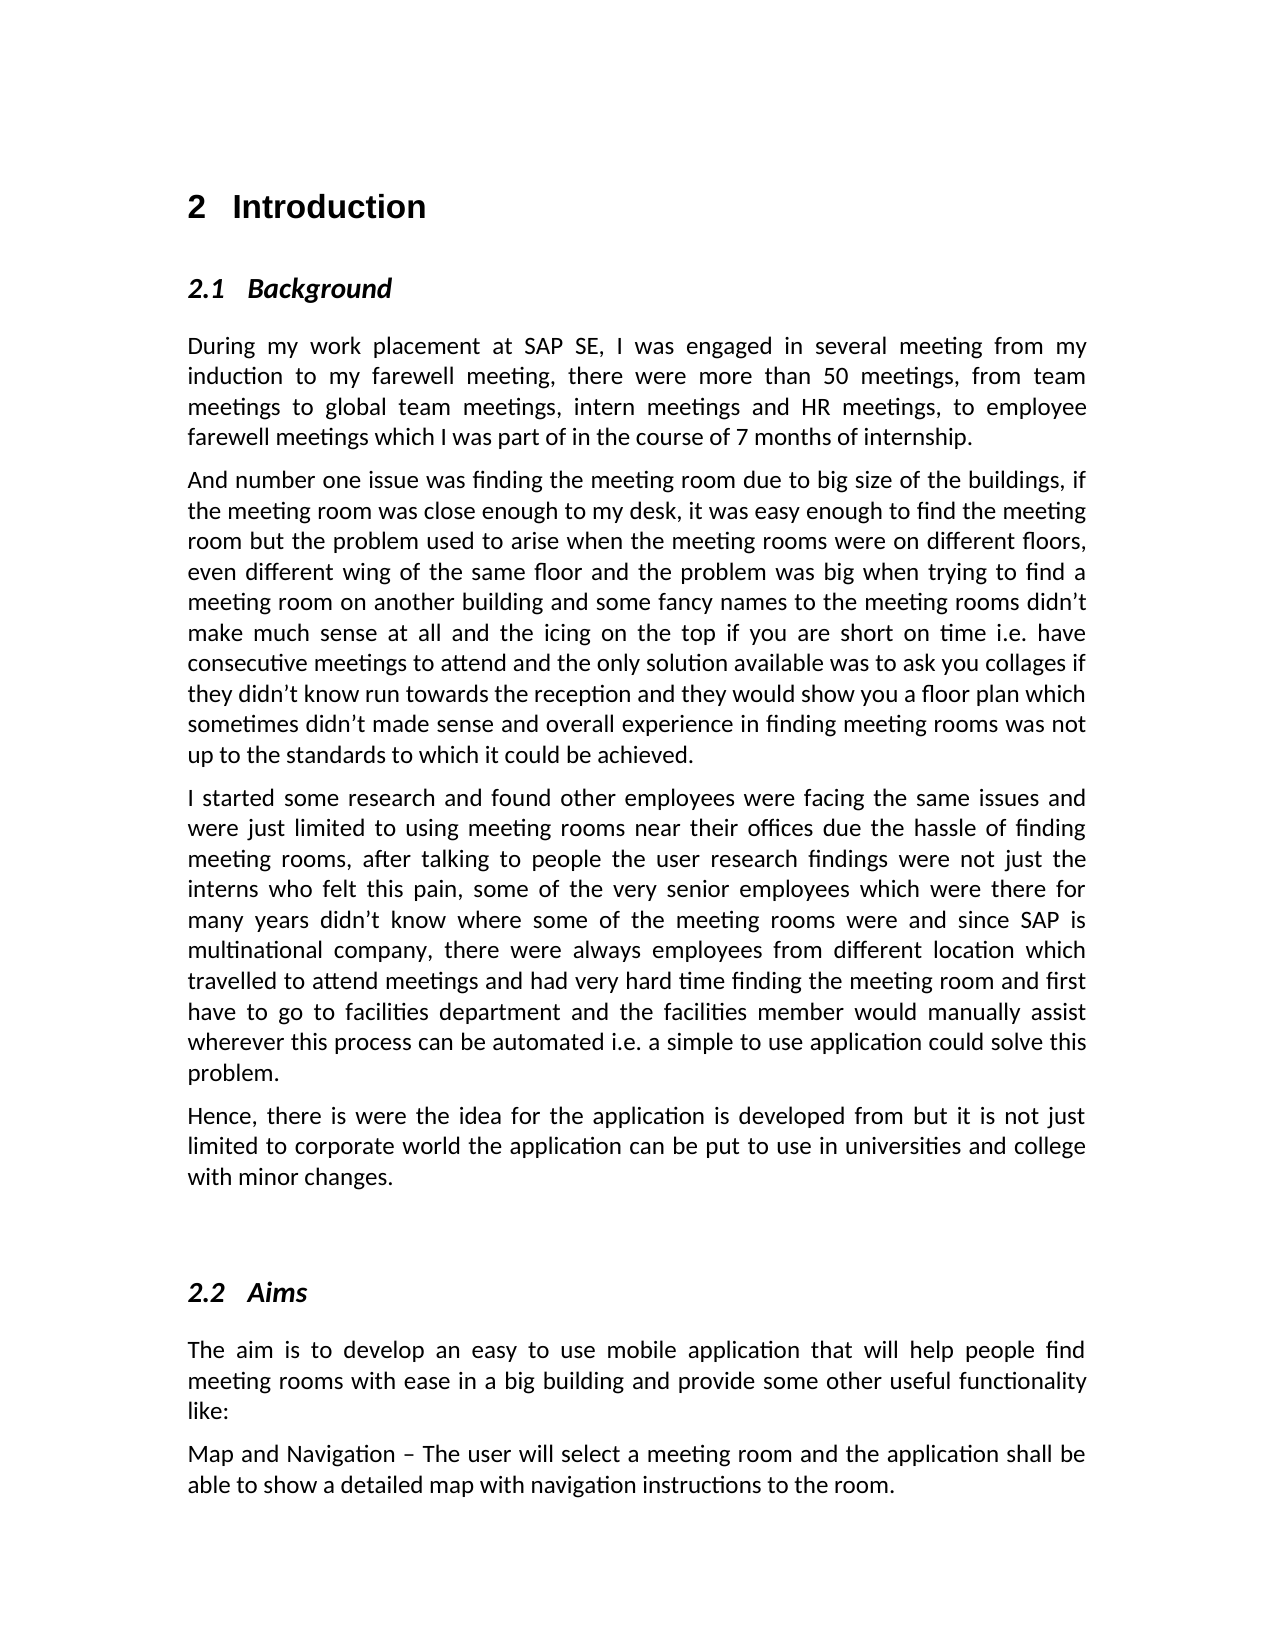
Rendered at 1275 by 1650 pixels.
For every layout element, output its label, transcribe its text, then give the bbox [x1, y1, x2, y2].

text And number one issue was finding the meeting room due to big size of the buildings, if the meeting room was close enough to my desk, it was easy enough to find the meeting room but the problem used to arise when the meeting rooms were on different floors, even different wing of the same floor and the problem was big when trying to find a meeting room on another building and some fancy names to the meeting rooms didn’t make much sense at all and the icing on the top if you are short on time i.e. have consecutive meetings to attend and the only solution available was to ask you collages if they didn’t know run towards the reception and they would show you a floor plan which sometimes didn’t made sense and overall experience in finding meeting rooms was not up to the standards to which it could be achieved. [187, 464, 1088, 769]
text During my work placement at SAP SE, I was engaged in several meeting from my induction to my farewell meeting, there were more than 50 meetings, from team meetings to global team meetings, intern meetings and HR meetings, to employee farewell meetings which I was part of in the course of 7 months of internship. [187, 330, 1088, 452]
subtitle Aims [187, 1274, 1088, 1310]
subtitle Introduction [187, 187, 1088, 226]
subtitle Background [187, 270, 1088, 306]
text Map and Navigation – The user will select a meeting room and the application shall be able to show a detailed map with navigation instructions to the room. [187, 1438, 1088, 1499]
text I started some research and found other employees were facing the same issues and were just limited to using meeting rooms near their offices due the hassle of finding meeting rooms, after talking to people the user research findings were not just the interns who felt this pain, some of the very senior employees which were there for many years didn’t know where some of the meeting rooms were and since SAP is multinational company, there were always employees from different location which travelled to attend meetings and had very hard time finding the meeting room and first have to go to facilities department and the facilities member would manually assist wherever this process can be automated i.e. a simple to use application could solve this problem. [187, 782, 1088, 1087]
text The aim is to develop an easy to use mobile application that will help people find meeting rooms with ease in a big building and provide some other useful functionality like: [187, 1334, 1088, 1426]
text Hence, there is were the idea for the application is developed from but it is not just limited to corporate world the application can be put to use in universities and college with minor changes. [187, 1100, 1088, 1191]
